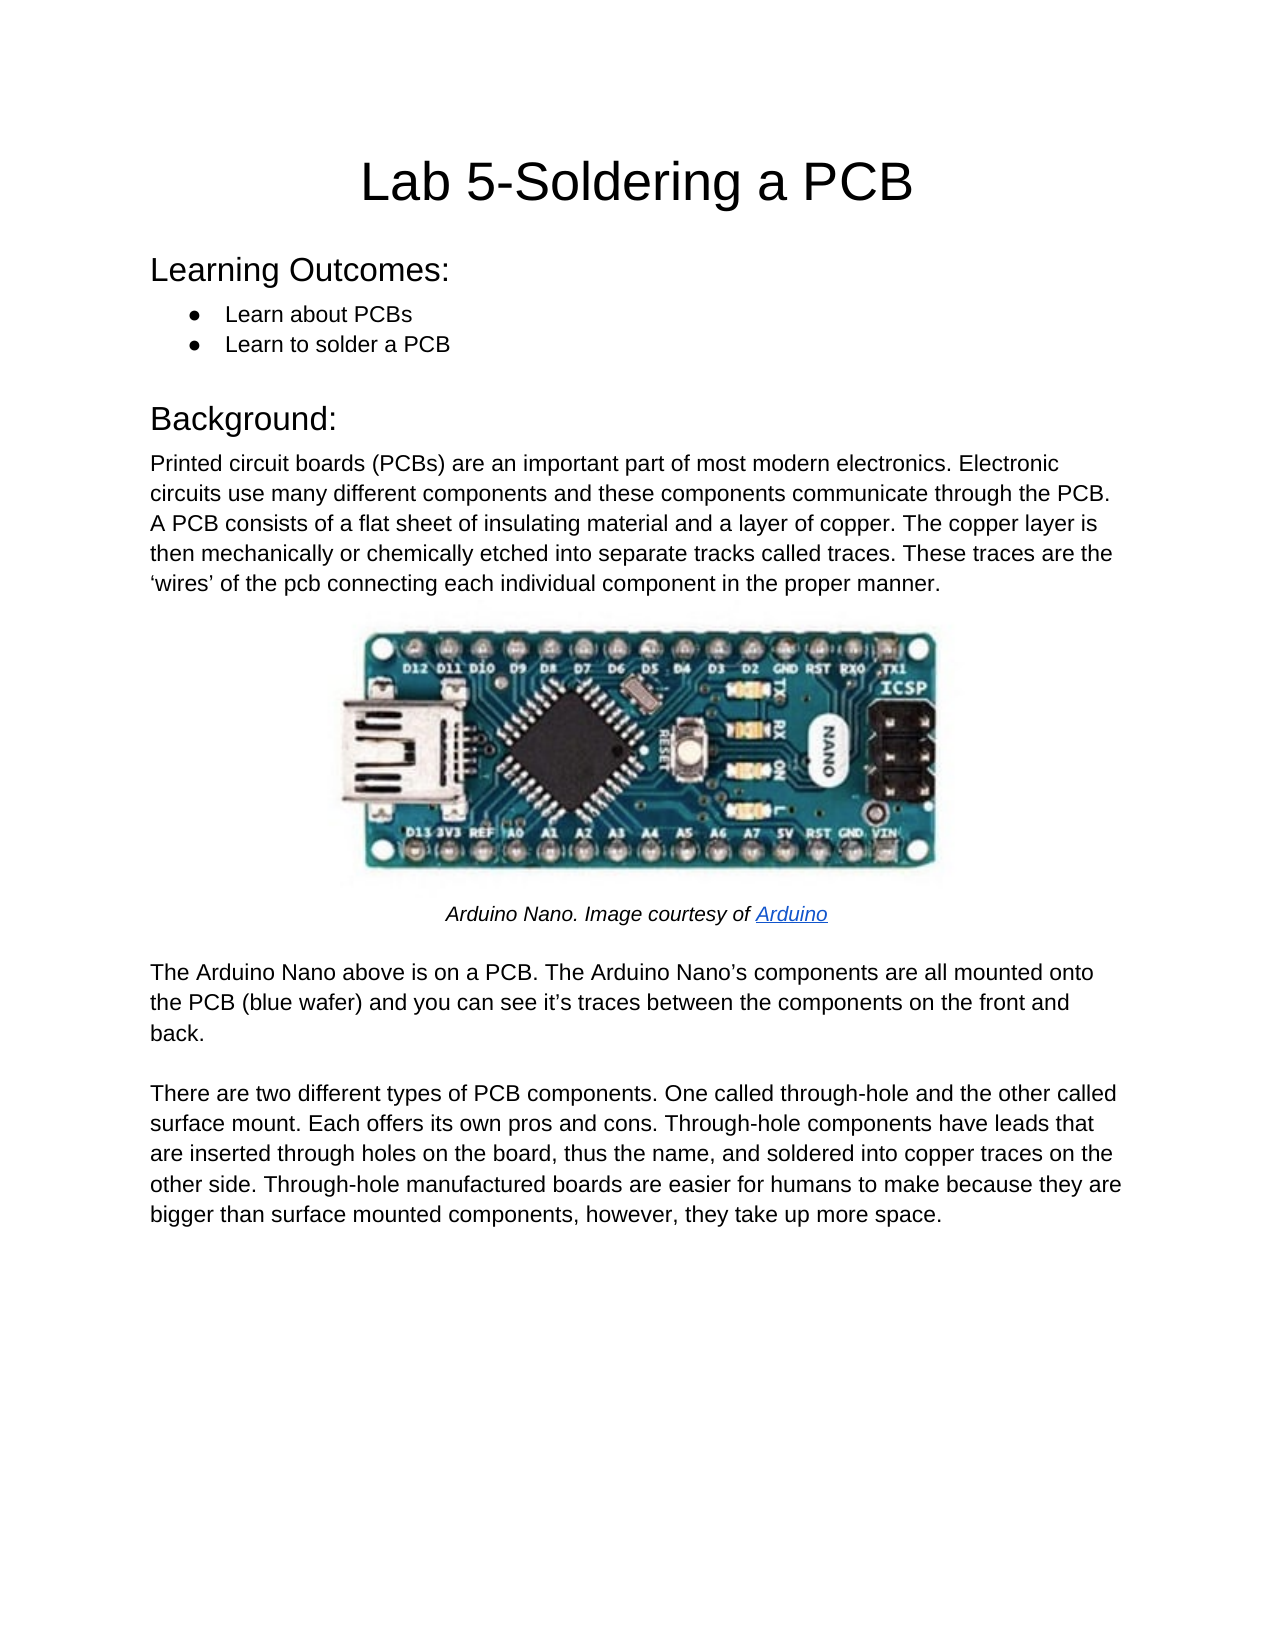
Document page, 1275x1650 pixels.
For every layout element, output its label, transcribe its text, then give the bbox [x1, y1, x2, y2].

text Printed circuit boards (PCBs) are an important part of most modern electronics. Electronic circuits use many different components and these components communicate through the PCB. A PCB consists of a flat sheet of insulating material and a layer of copper. The copper layer is then mechanically or chemically etched into separate tracks called traces. These traces are the ‘wires’ of the pcb connecting each individual component in the proper manner. [150, 449, 1125, 597]
list Learn about PCBs [187, 301, 1125, 327]
picture [303, 600, 972, 898]
text There are two different types of PCB components. One called through-hole and the other called surface mount. Each offers its own pros and cons. Through-hole components have leads that are inserted through holes on the board, thus the name, and soldered into copper traces on the other side. Through-hole manufactured boards are easier for humans to make because they are bigger than surface mounted components, however, they take up more space. [150, 1080, 1125, 1227]
list Learn to solder a PCB [187, 331, 1125, 357]
subtitle Background: [150, 399, 1125, 437]
text Arduino Nano. Image courtesy of Arduino [150, 901, 1125, 925]
title Lab 5-Soldering a PCB [150, 150, 1125, 212]
subtitle Learning Outcomes: [150, 250, 1125, 288]
text The Arduino Nano above is on a PCB. The Arduino Nano’s components are all mounted onto the PCB (blue wafer) and you can see it’s traces between the components on the front and back. [150, 959, 1125, 1046]
